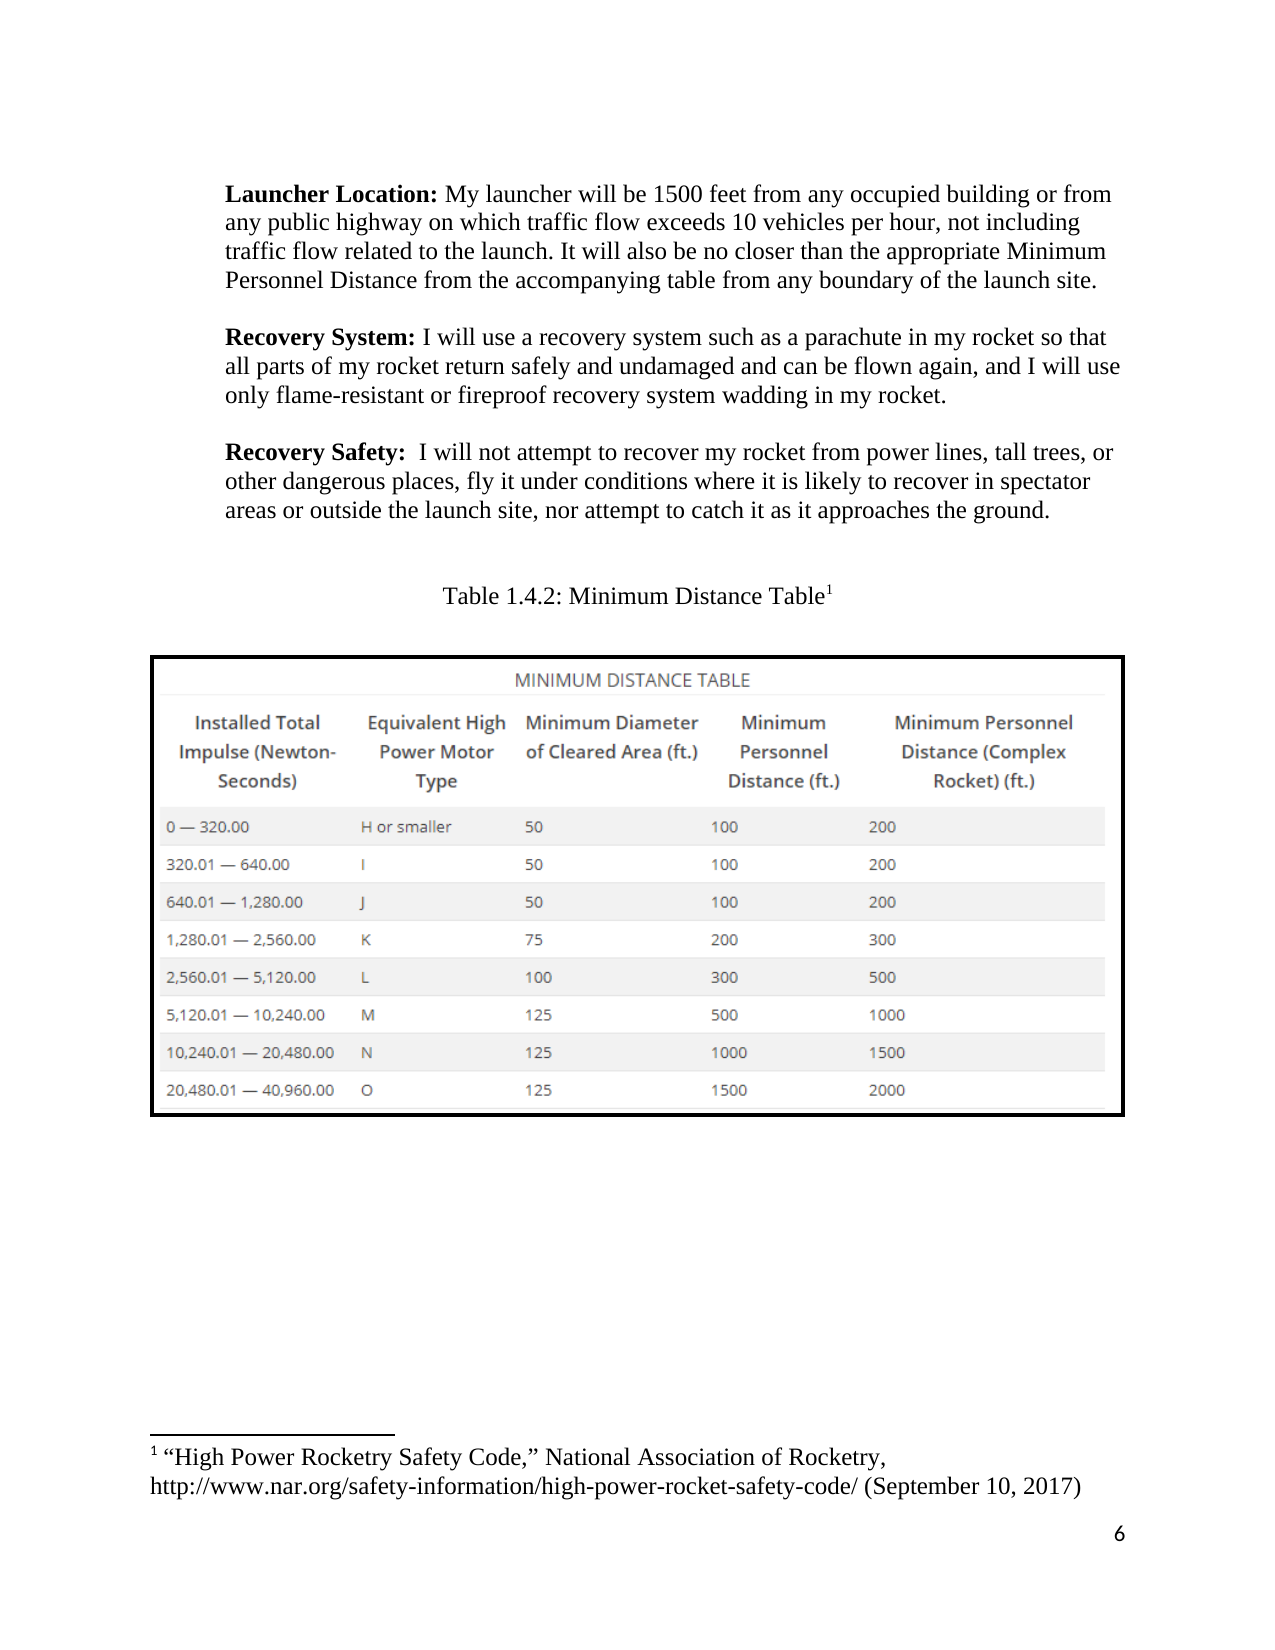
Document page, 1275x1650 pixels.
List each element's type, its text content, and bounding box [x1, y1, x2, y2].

text Table 1.4.2: Minimum Distance Table [150, 524, 1125, 610]
picture [154, 659, 1121, 1113]
text Launcher Location: My launcher will be 1500 feet from any occupied building or from any public highway on which traffic flow exceeds 10 vehicles per hour, not including traffic flow related to the launch. It will also be no closer than the appropriate Minimum Personnel Distance from the accompanying table from any boundary of the launch site. [225, 150, 1125, 294]
text Recovery System: I will use a recovery system such as a parachute in my rocket so that all parts of my rocket return safely and undamaged and can be flown again, and I will use only flame-resistant or fireproof recovery system wadding in my rocket. [225, 294, 1125, 409]
text Recovery Safety: I will not attempt to recover my rocket from power lines, tall trees, or other dangerous places, fly it under conditions where it is likely to recover in spectator areas or outside the launch site, nor attempt to catch it as it approaches the ground. [225, 409, 1125, 524]
